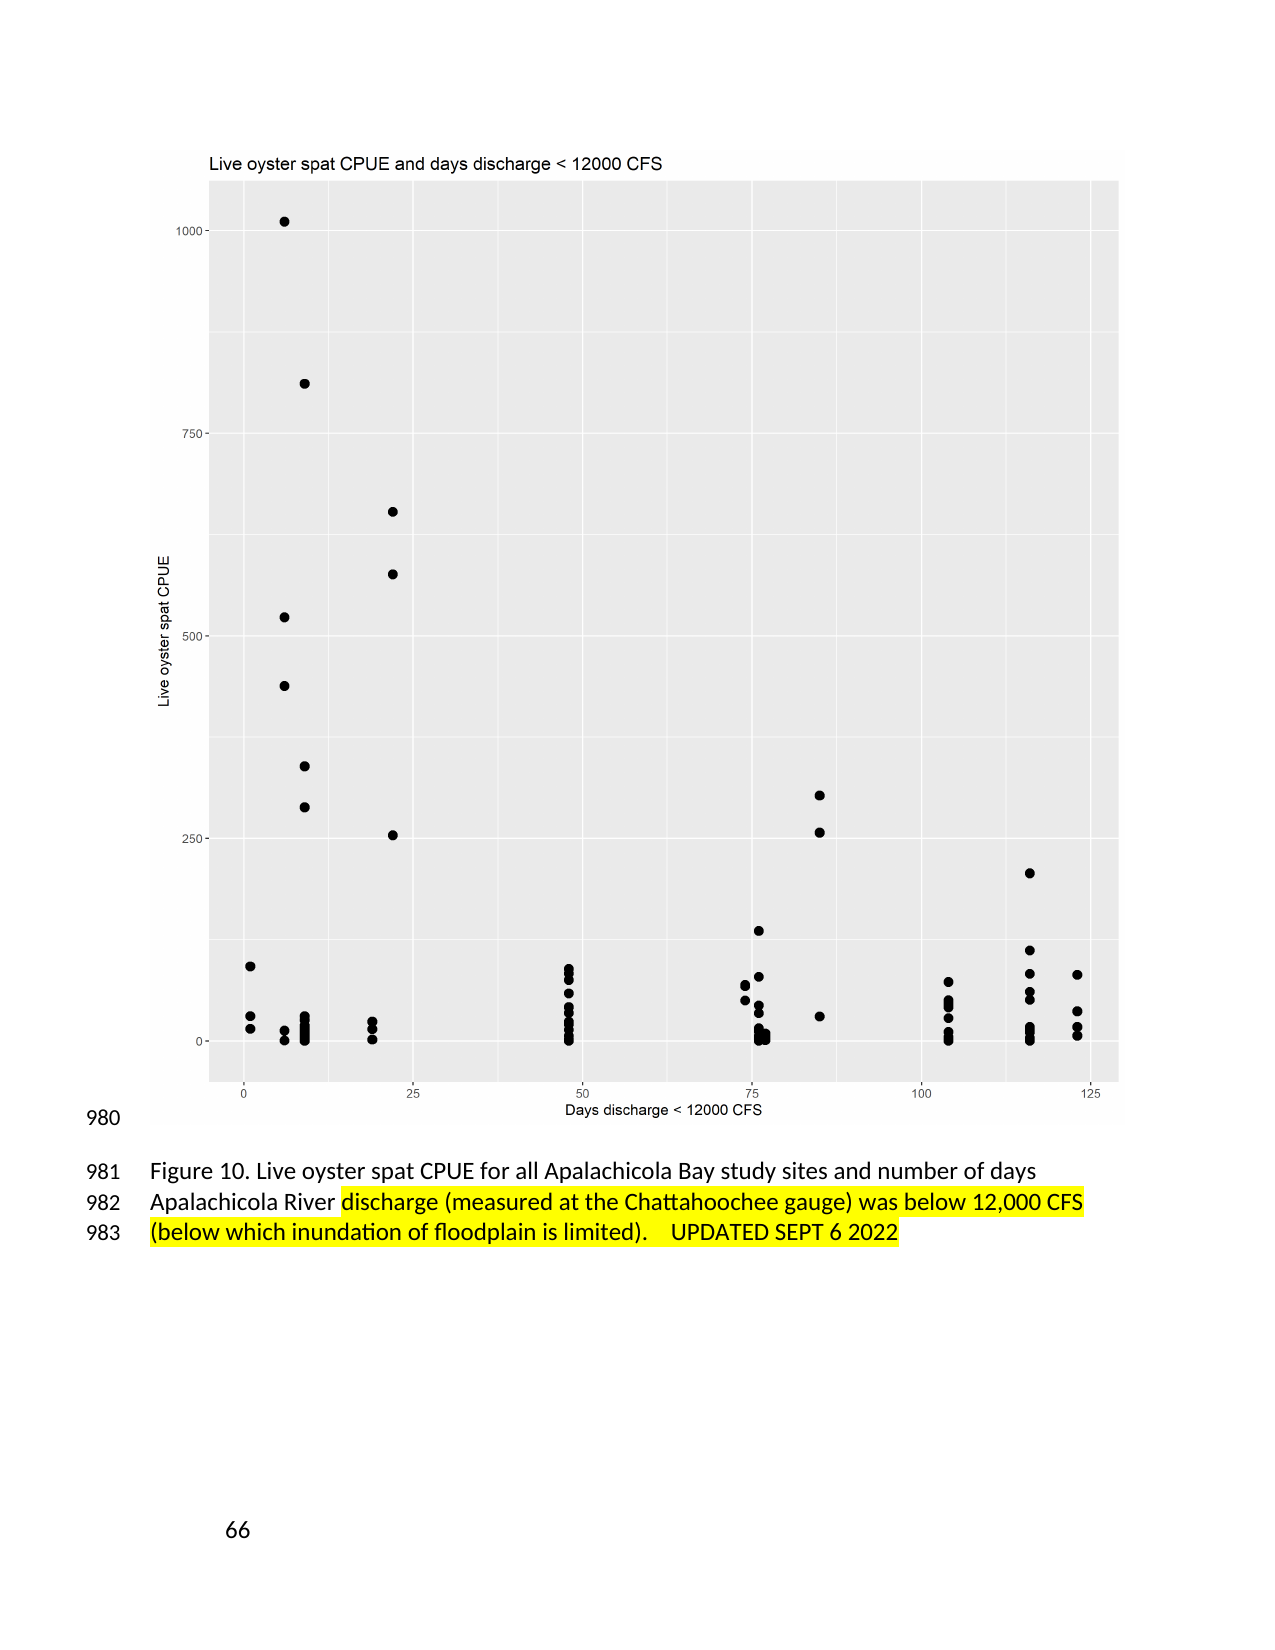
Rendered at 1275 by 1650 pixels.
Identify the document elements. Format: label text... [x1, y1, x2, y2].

text Figure 10. Live oyster spat CPUE for all Apalachicola Bay study sites and number of days Apalachicola River discharge (measured at the Chattahoochee gauge) was below 12,000 CFS (below which inundation of floodplain is limited). UPDATED SEPT 6 2022 [150, 1156, 1125, 1247]
picture [150, 150, 1125, 1125]
